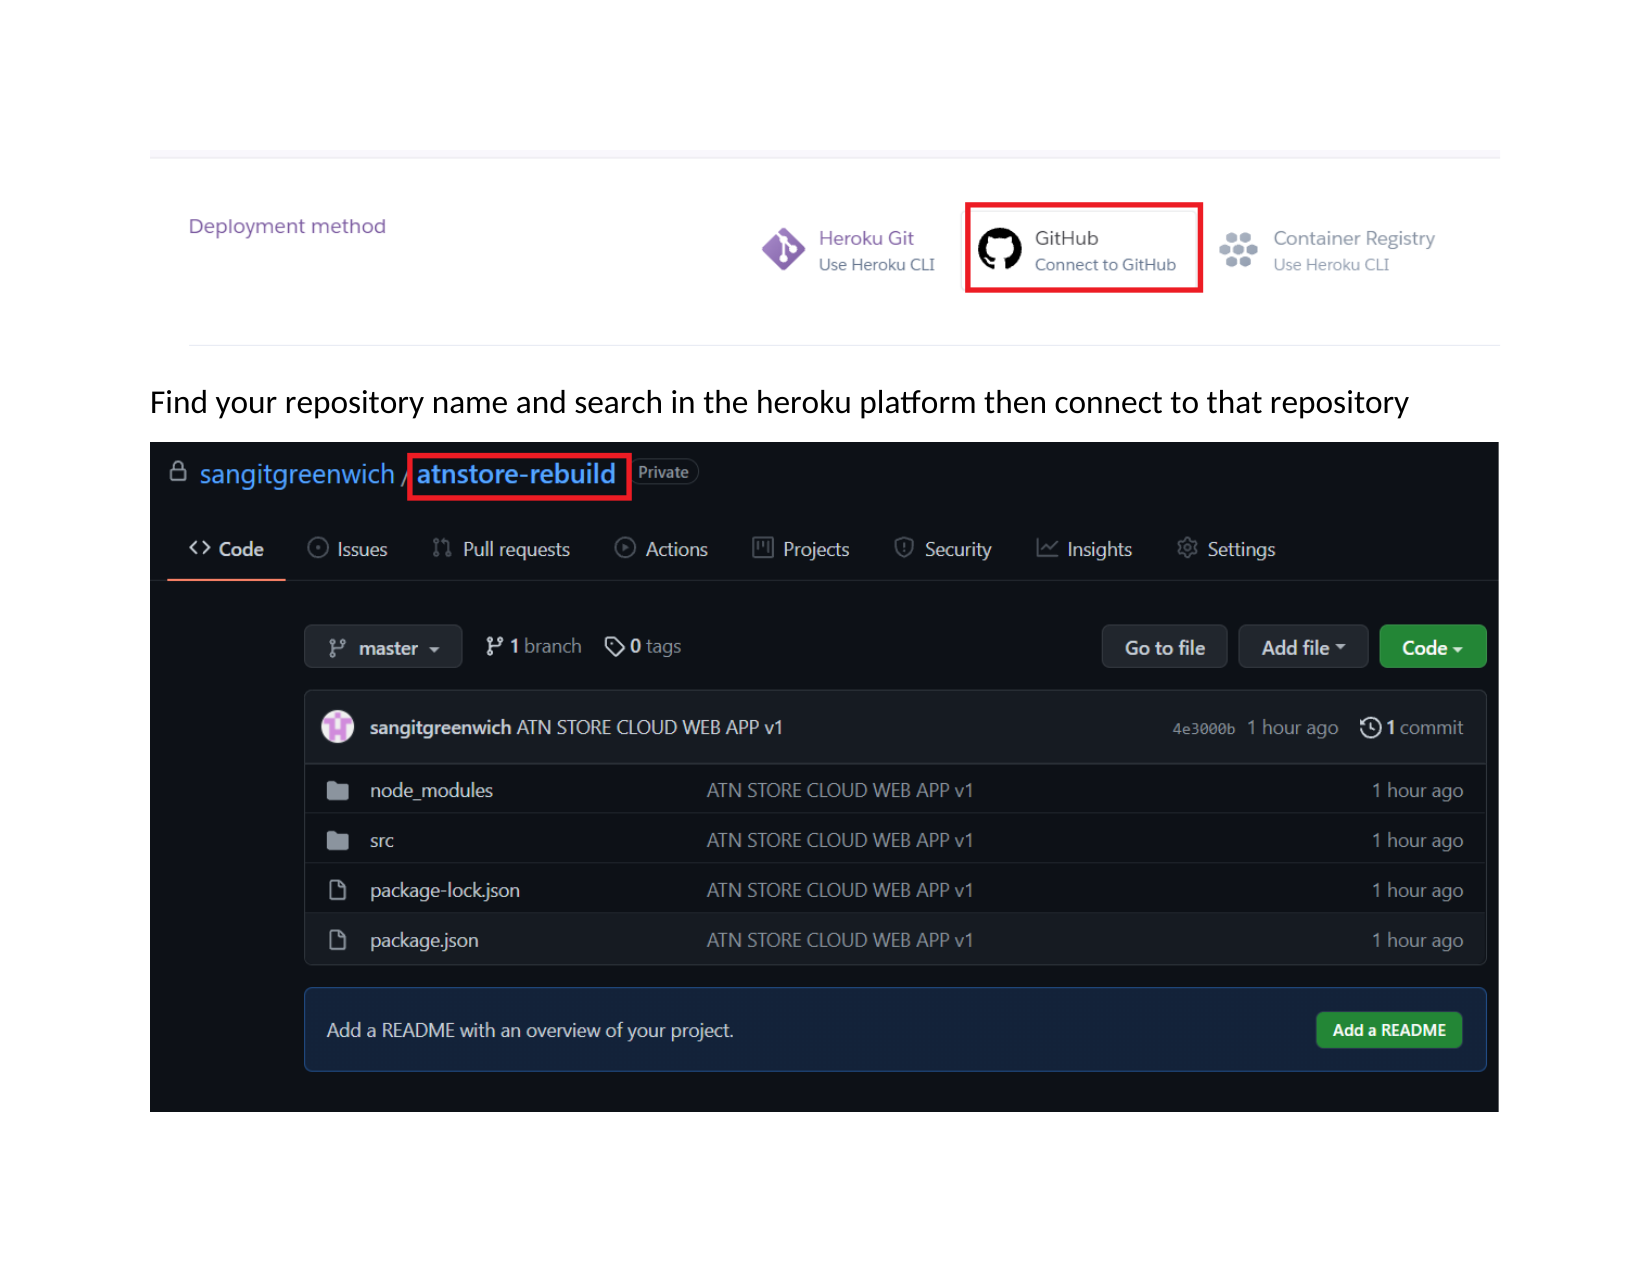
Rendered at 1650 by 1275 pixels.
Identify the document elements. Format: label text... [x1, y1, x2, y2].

picture [150, 442, 1499, 1112]
text Find your repository name and search in the heroku platform then connect to that repository [150, 381, 1500, 422]
picture [150, 150, 1500, 363]
